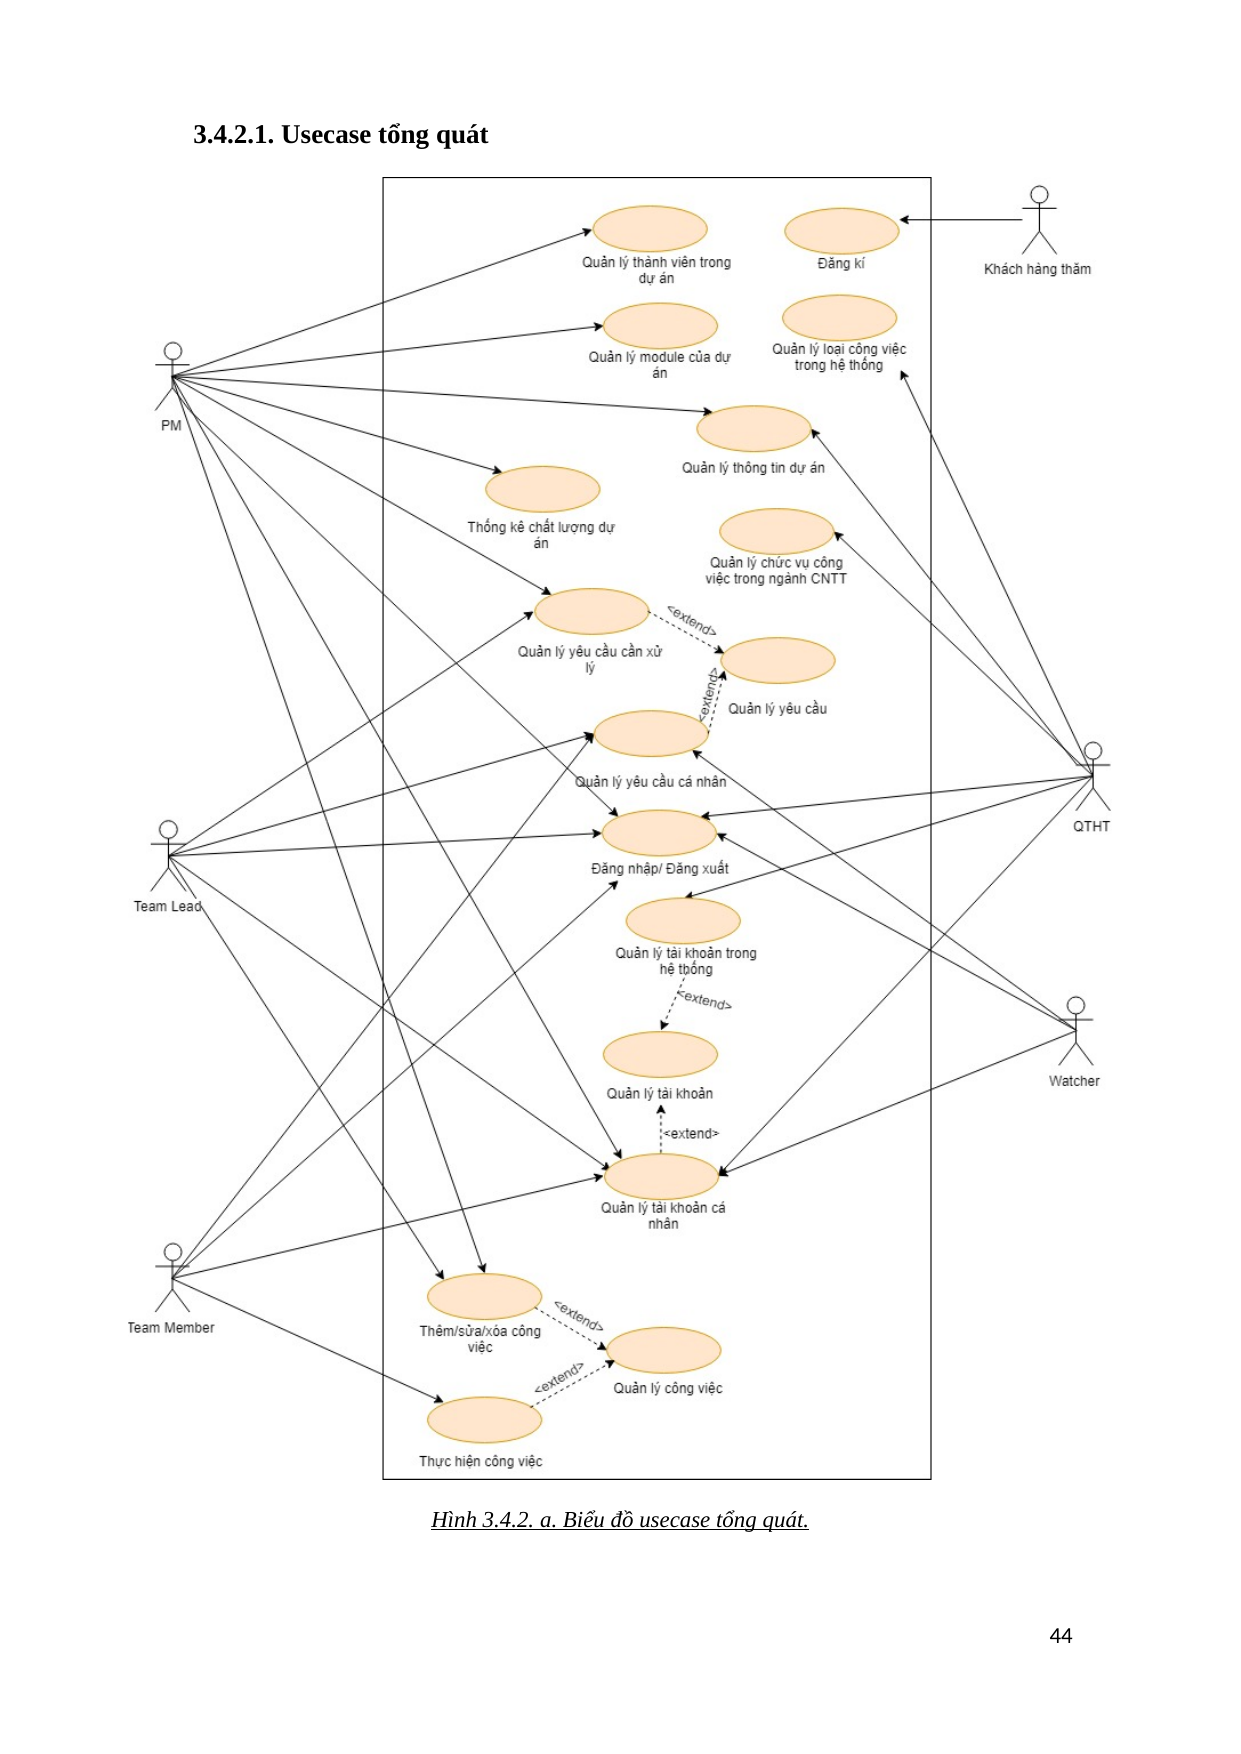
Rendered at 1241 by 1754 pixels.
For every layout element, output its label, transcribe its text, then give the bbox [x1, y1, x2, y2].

text Hình 3.4.2. a. Biểu đồ usecase tổng quát. [118, 1506, 1122, 1533]
subtitle 3.4.2.1. Usecase tổng quát [118, 118, 1122, 149]
picture [128, 177, 1112, 1480]
